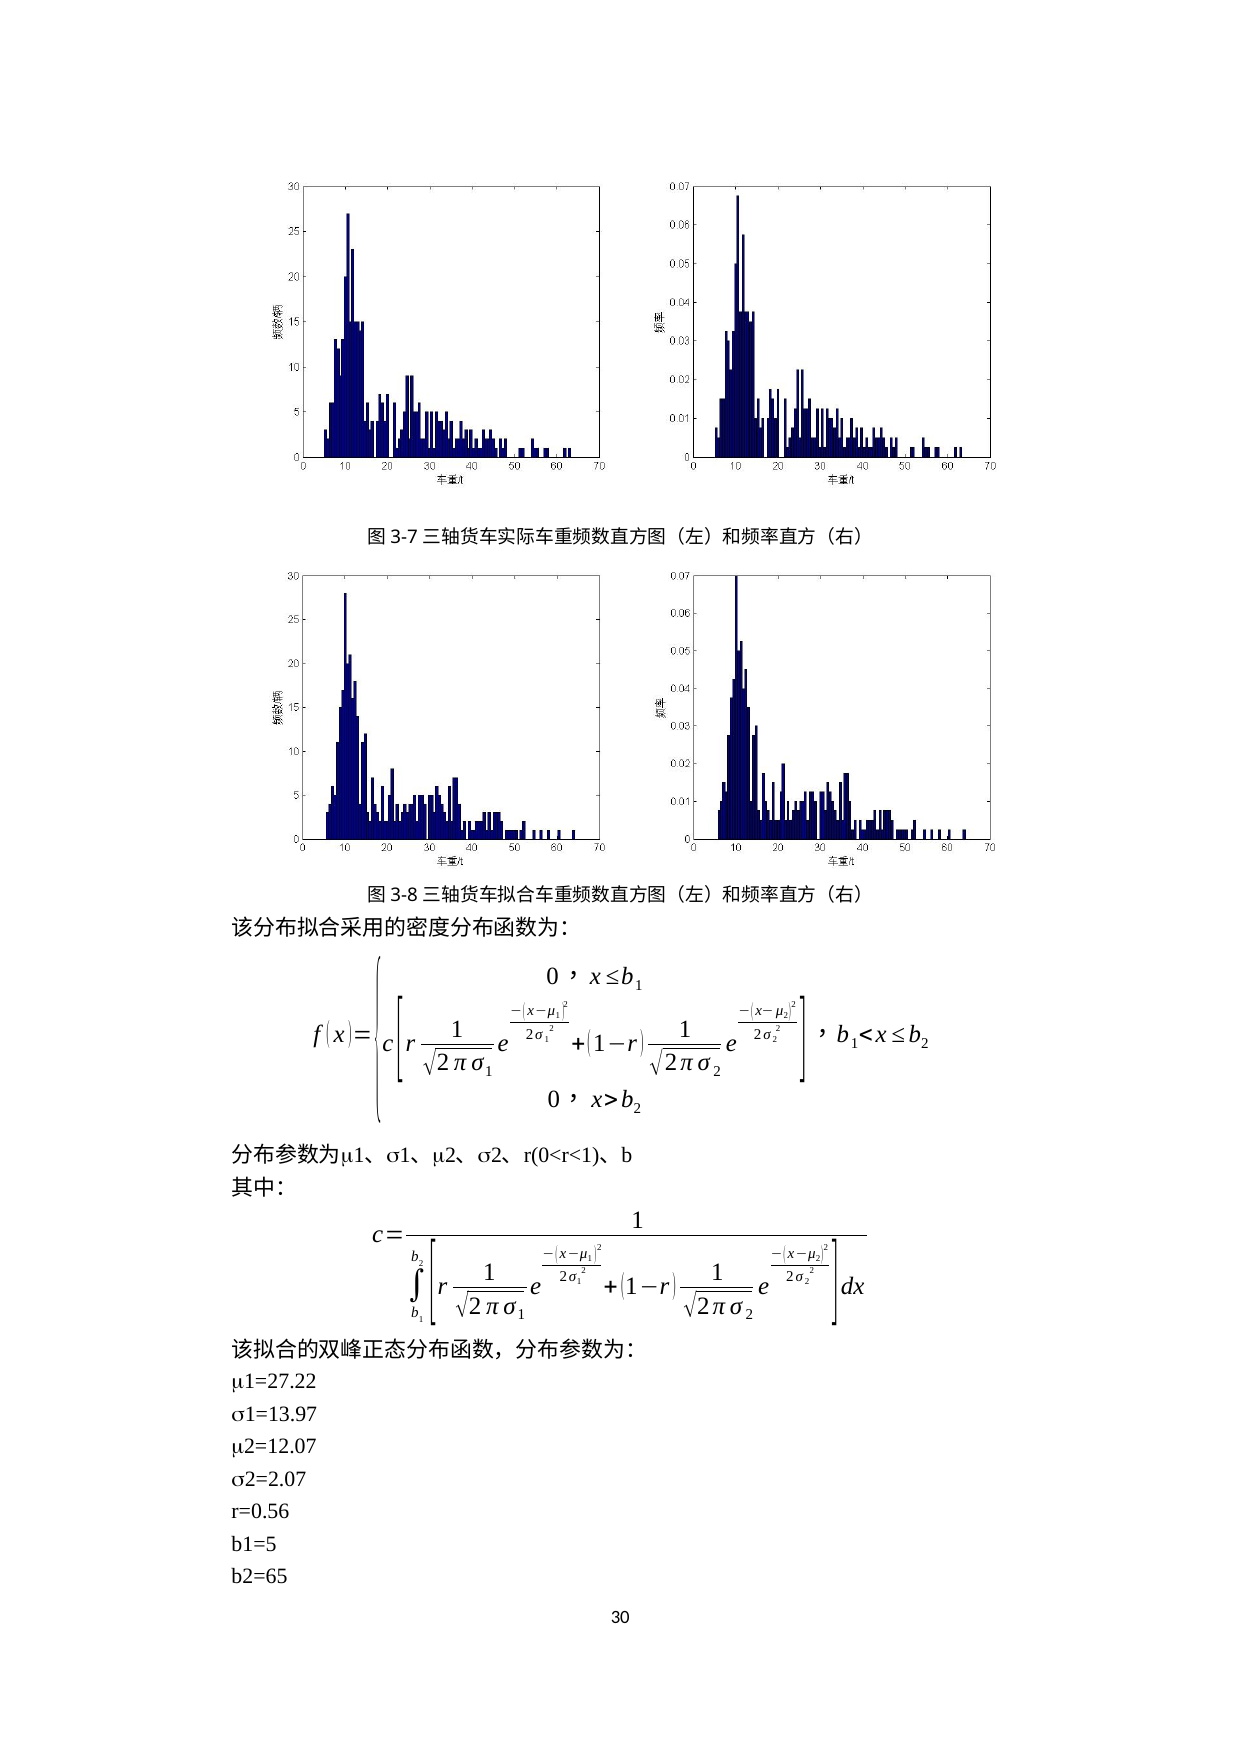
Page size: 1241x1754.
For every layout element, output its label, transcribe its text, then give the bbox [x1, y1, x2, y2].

text 其中： [187, 1169, 1053, 1202]
text 图3-7 三轴货车实际车重频数直方图（左）和频率直方（右） [187, 519, 1053, 552]
text 2=2.07 [187, 1462, 1053, 1494]
picture [187, 162, 1074, 493]
text 2=12.07 [187, 1429, 1053, 1462]
text 该拟合的双峰正态分布函数，分布参数为： [187, 1332, 1053, 1364]
text b2=65 [187, 1559, 1053, 1592]
picture [187, 552, 1074, 874]
text 1=27.22 [187, 1364, 1053, 1397]
text 该分布拟合采用的密度分布函数为： [187, 909, 1053, 942]
text b1=5 [187, 1527, 1053, 1559]
text 图3-8 三轴货车拟合车重频数直方图（左）和频率直方（右） [187, 877, 1053, 909]
text r=0.56 [187, 1494, 1053, 1527]
text 分布参数为1、1、2、2、r(0<r<1)、b [187, 1137, 1053, 1169]
text 1=13.97 [187, 1397, 1053, 1429]
